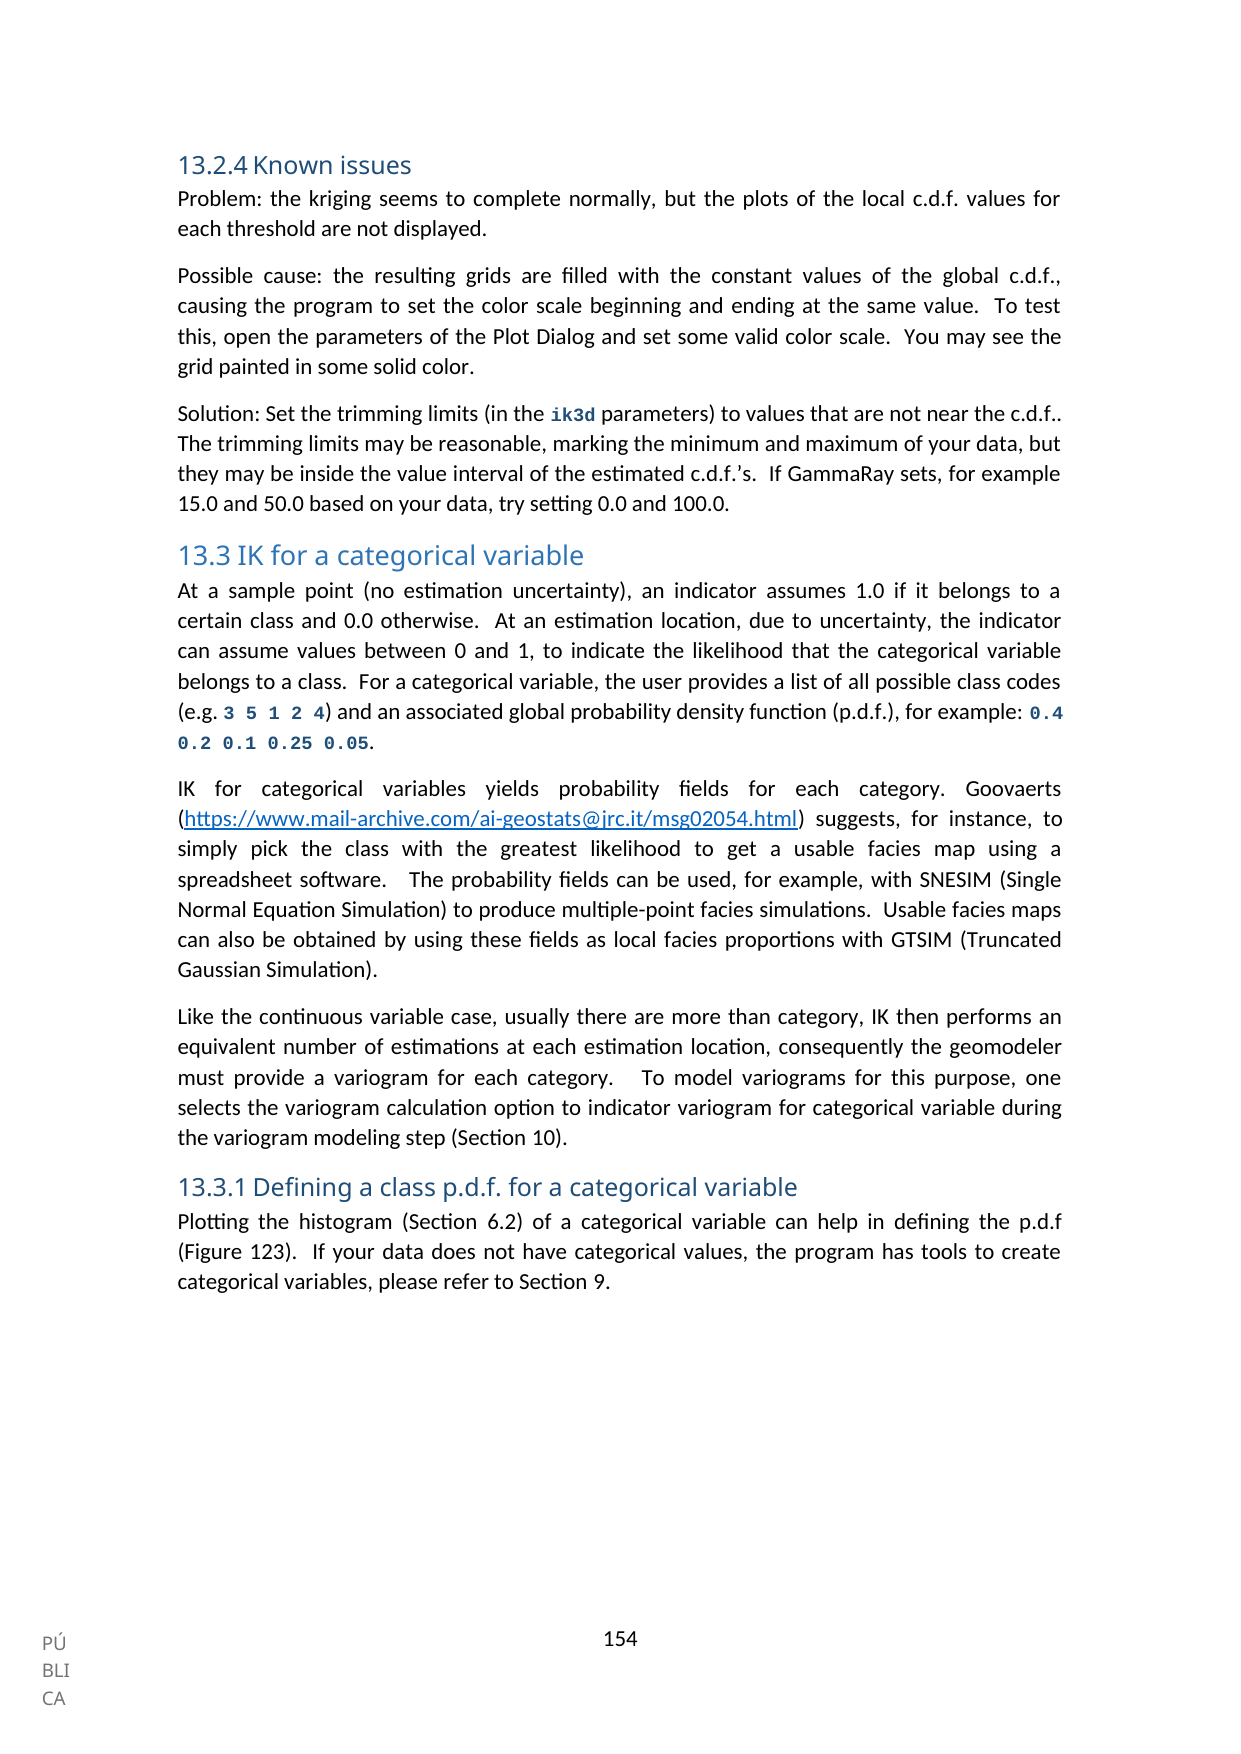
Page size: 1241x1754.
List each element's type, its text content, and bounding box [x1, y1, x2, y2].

text Problem: the kriging seems to complete normally, but the plots of the local c.d.f. values for each threshold are not displayed. [177, 184, 1063, 243]
text Possible cause: the resulting grids are filled with the constant values of the global c.d.f., causing the program to set the color scale beginning and ending at the same value. To test this, open the parameters of the Plot Dialog and set some valid color scale. You may see the grid painted in some solid color. [177, 261, 1063, 380]
subtitle Defining a class p.d.f. for a categorical variable [177, 1170, 1063, 1204]
text At a sample point (no estimation uncertainty), an indicator assumes 1.0 if it belongs to a certain class and 0.0 otherwise. At an estimation location, due to uncertainty, the indicator can assume values between 0 and 1, to indicate the likelihood that the categorical variable belongs to a class. For a categorical variable, the user provides a list of all possible class codes (e.g. 3 5 1 2 4) and an associated global probability density function (p.d.f.), for example: 0.4 0.2 0.1 0.25 0.05. [177, 576, 1063, 755]
subtitle IK for a categorical variable [177, 536, 1063, 573]
text Plotting the histogram (Section 6.2) of a categorical variable can help in defining the p.d.f (Figure 120). If your data does not have categorical values, the program has tools to create categorical variables, please refer to Section 9. [177, 1207, 1063, 1295]
text Like the continuous variable case, usually there are more than category, IK then performs an equivalent number of estimations at each estimation location, consequently the geomodeler must provide a variogram for each category. To model variograms for this purpose, one selects the variogram calculation option to indicator variogram for categorical variable during the variogram modeling step (Section 10). [177, 1002, 1063, 1151]
subtitle Known issues [177, 148, 1063, 182]
text Solution: Set the trimming limits (in the ik3d parameters) to values that are not near the c.d.f.. The trimming limits may be reasonable, marking the minimum and maximum of your data, but they may be inside the value interval of the estimated c.d.f.’s. If GammaRay sets, for example 15.0 and 50.0 based on your data, try setting 0.0 and 100.0. [177, 399, 1063, 518]
text IK for categorical variables yields probability fields for each category. Goovaerts (https://www.mail-archive.com/ai-geostats@jrc.it/msg02054.html) suggests, for instance, to simply pick the class with the greatest likelihood to get a usable facies map using a spreadsheet software. The probability fields can be used, for example, with SNESIM (Single Normal Equation Simulation) to produce multiple-point facies simulations. Usable facies maps can also be obtained by using these fields as local facies proportions with GTSIM (Truncated Gaussian Simulation). [177, 774, 1063, 983]
